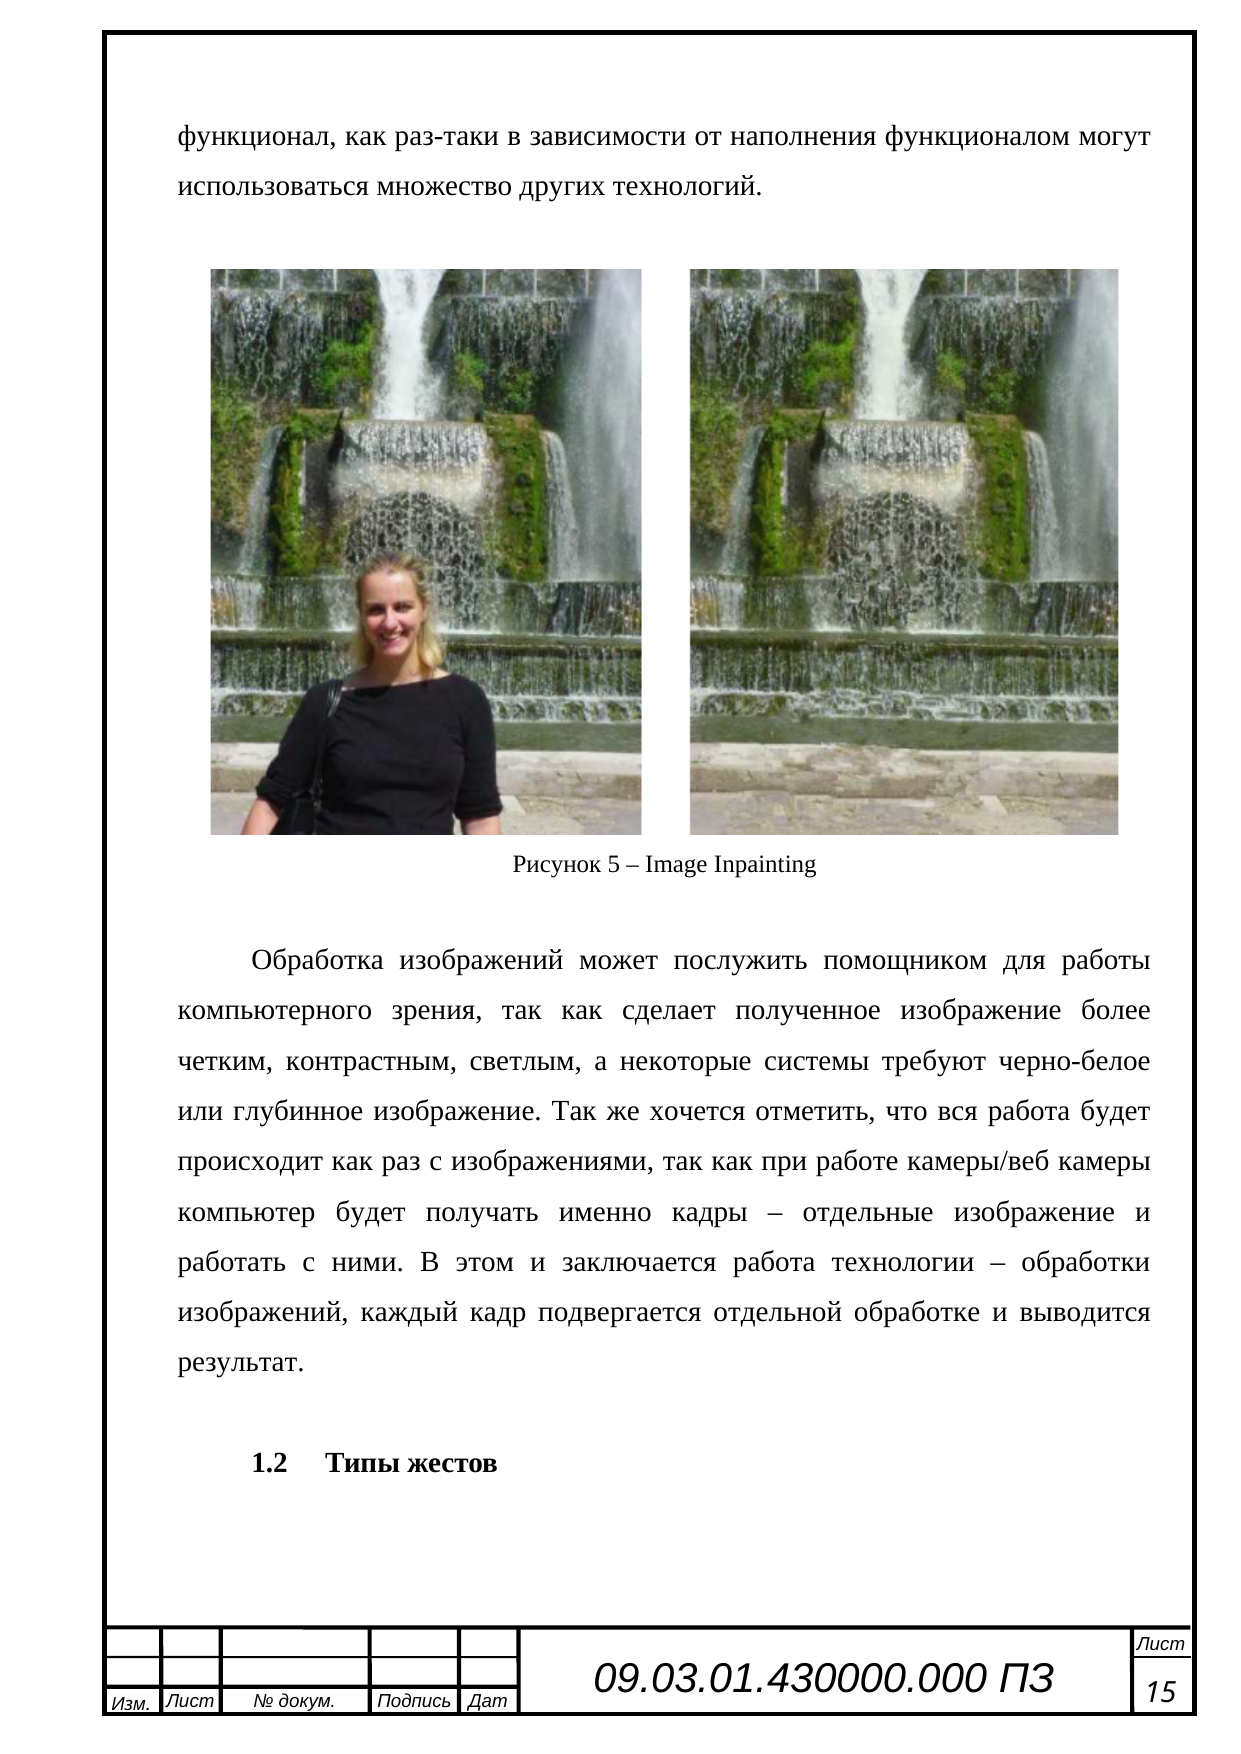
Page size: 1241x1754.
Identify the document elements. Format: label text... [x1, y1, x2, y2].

subtitle 1.2 Типы жестов [177, 1445, 1152, 1479]
text Обработка изображений может послужить помощником для работы компьютерного зрения, так как сделает полученное изображение более четким, контрастным, светлым, а некоторые системы требуют черно-белое или глубинное изображение. Так же хочется отметить, что вся работа будет происходит как раз с изображениями, так как при работе камеры/веб камеры компьютер будет получать именно кадры – отдельные изображение и работать с ними. В этом и заключается работа технологии – обработки изображений, каждый кадр подвергается отдельной обработке и выводится результат. [177, 942, 1152, 1378]
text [177, 118, 1152, 202]
text Рисунок 5 – Image Inpainting [177, 849, 1152, 877]
picture [210, 269, 1119, 835]
